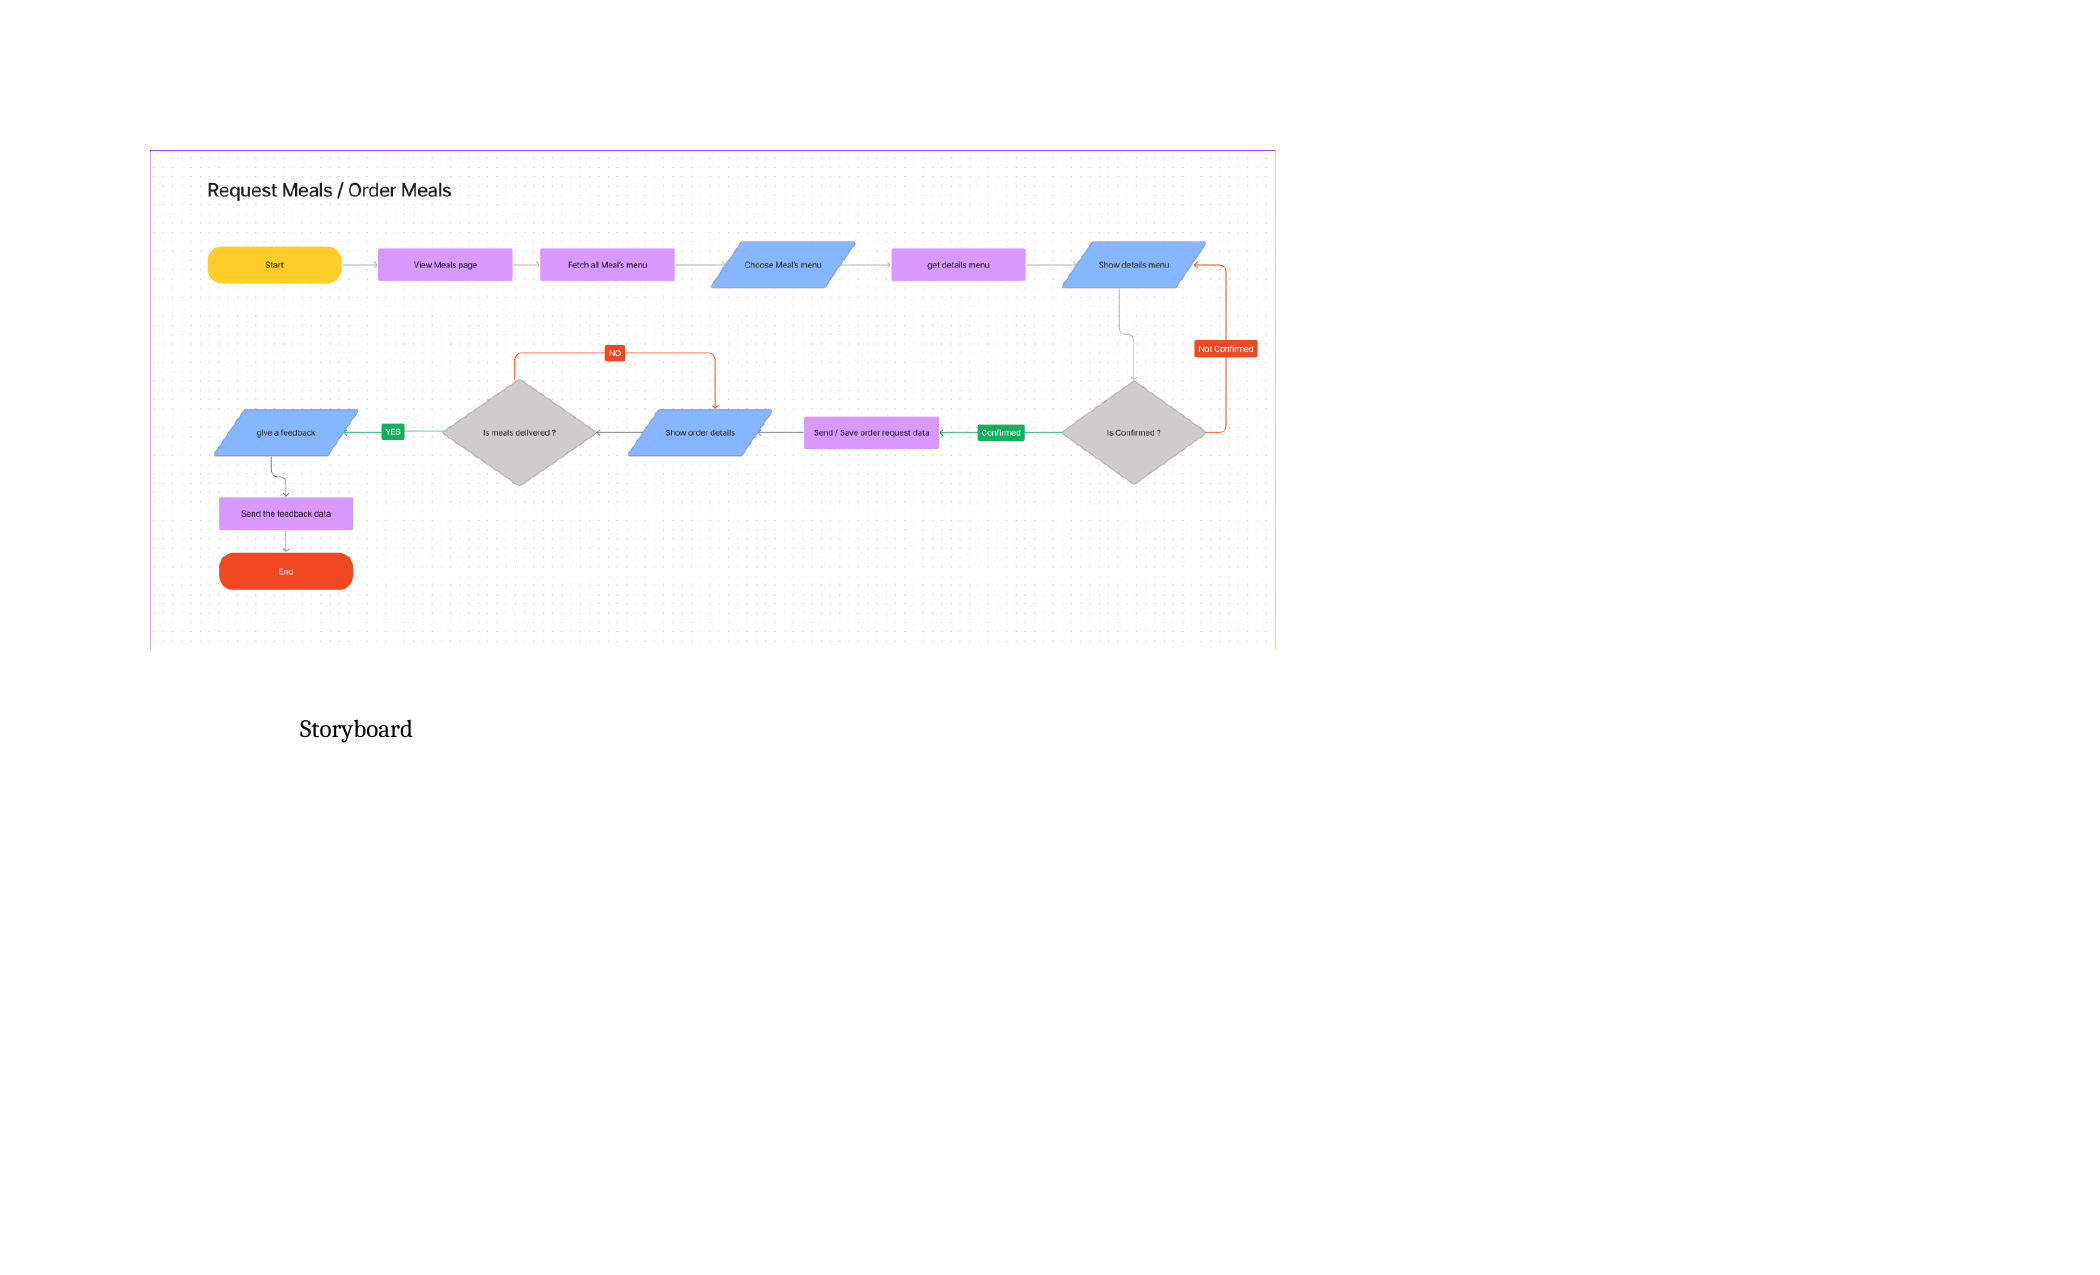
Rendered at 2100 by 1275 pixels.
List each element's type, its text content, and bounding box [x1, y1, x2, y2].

picture [150, 150, 1276, 649]
text Storyboard [225, 715, 1950, 744]
